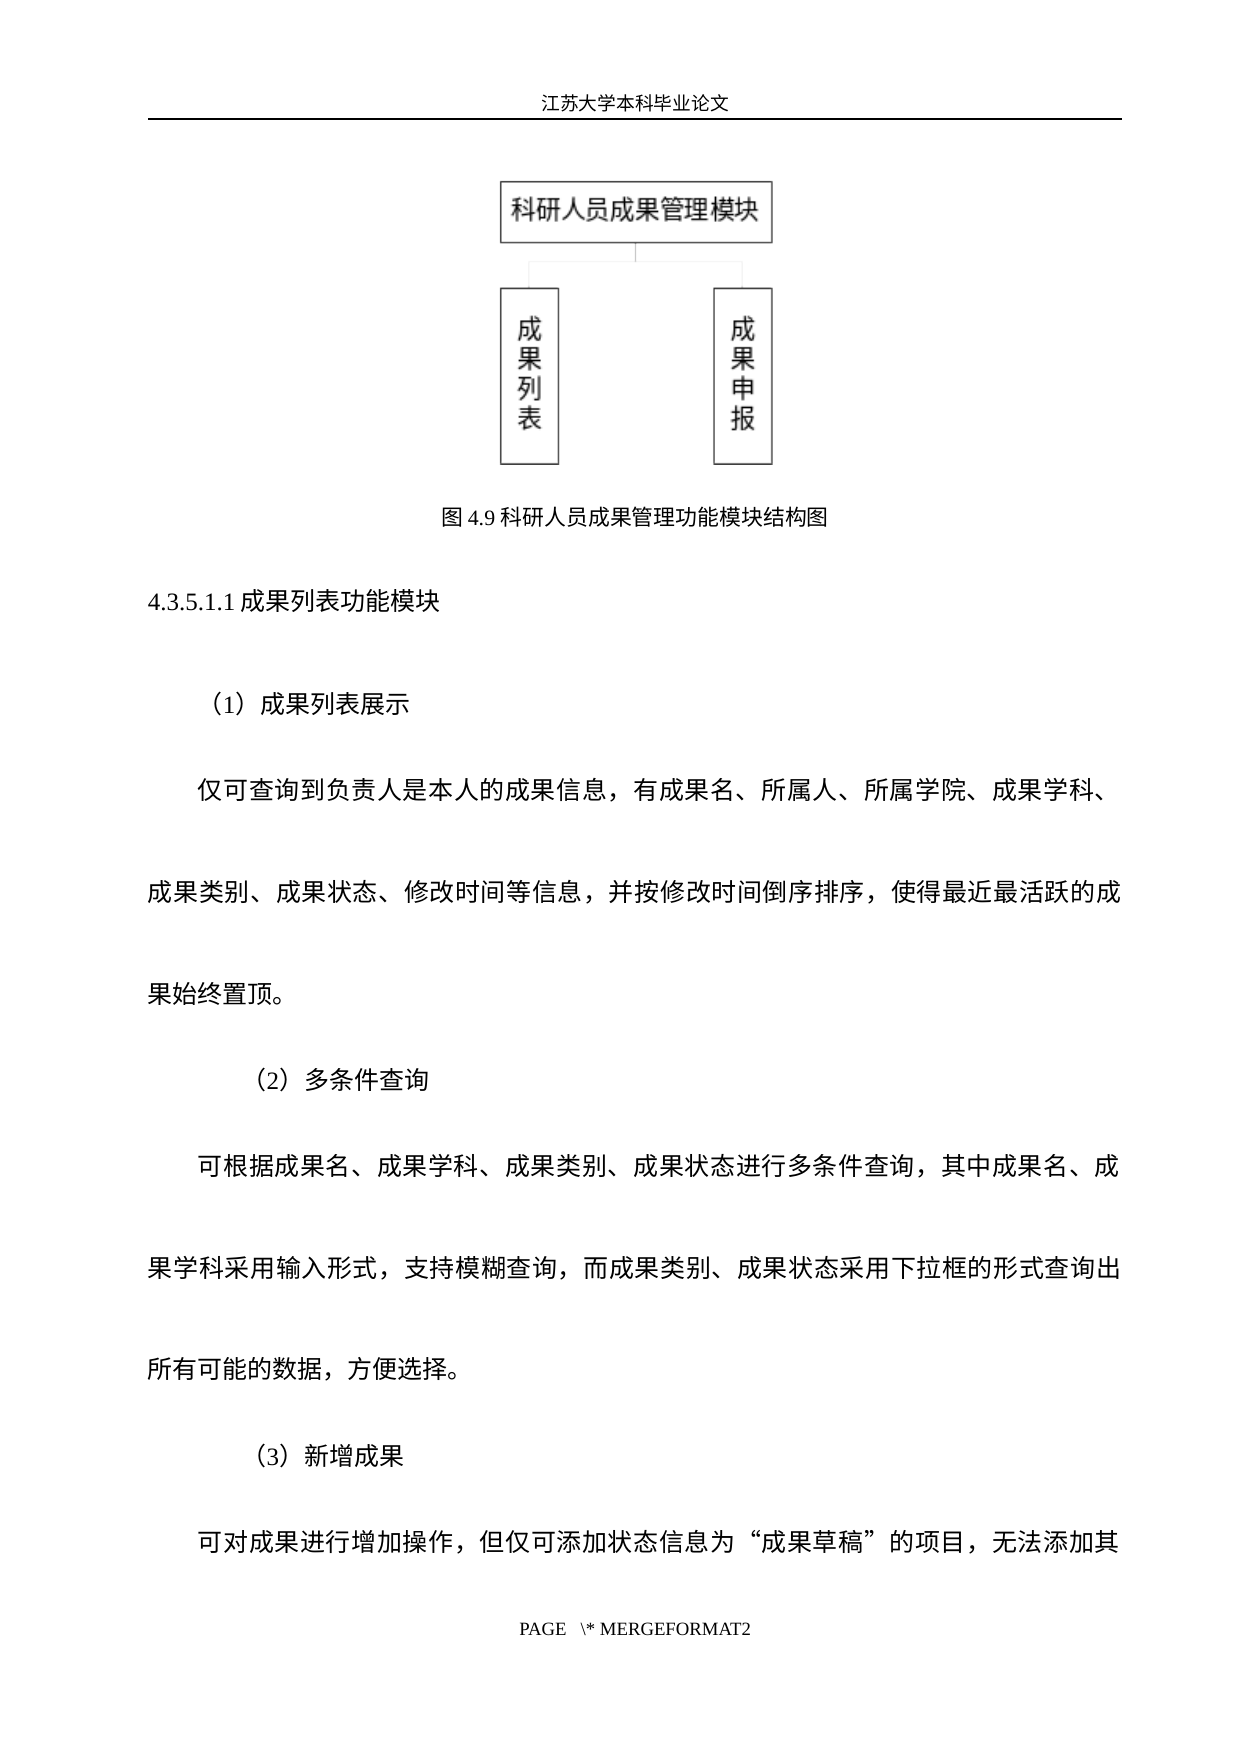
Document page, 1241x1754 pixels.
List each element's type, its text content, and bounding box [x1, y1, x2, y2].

list 成果列表展示 [148, 668, 1122, 736]
text 可根据成果名、成果学科、成果类别、成果状态进行多条件查询，其中成果名、成果学科采用输入形式，支持模糊查询，而成果类别、成果状态采用下拉框的形式查询出所有可能的数据，方便选择。 [148, 1130, 1122, 1402]
list 多条件查询 [198, 1044, 1122, 1112]
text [148, 1506, 1122, 1574]
list 新增成果 [198, 1420, 1122, 1488]
text 4.3.5.1.1成果列表功能模块 [148, 565, 1122, 633]
text 仅可查询到负责人是本人的成果信息，有成果名、所属人、所属学院、成果学科、成果类别、成果状态、修改时间等信息，并按修改时间倒序排序，使得最近最活跃的成果始终置顶。 [148, 754, 1122, 1026]
text 图4.9 科研人员成果管理功能模块结构图 [148, 499, 1122, 533]
